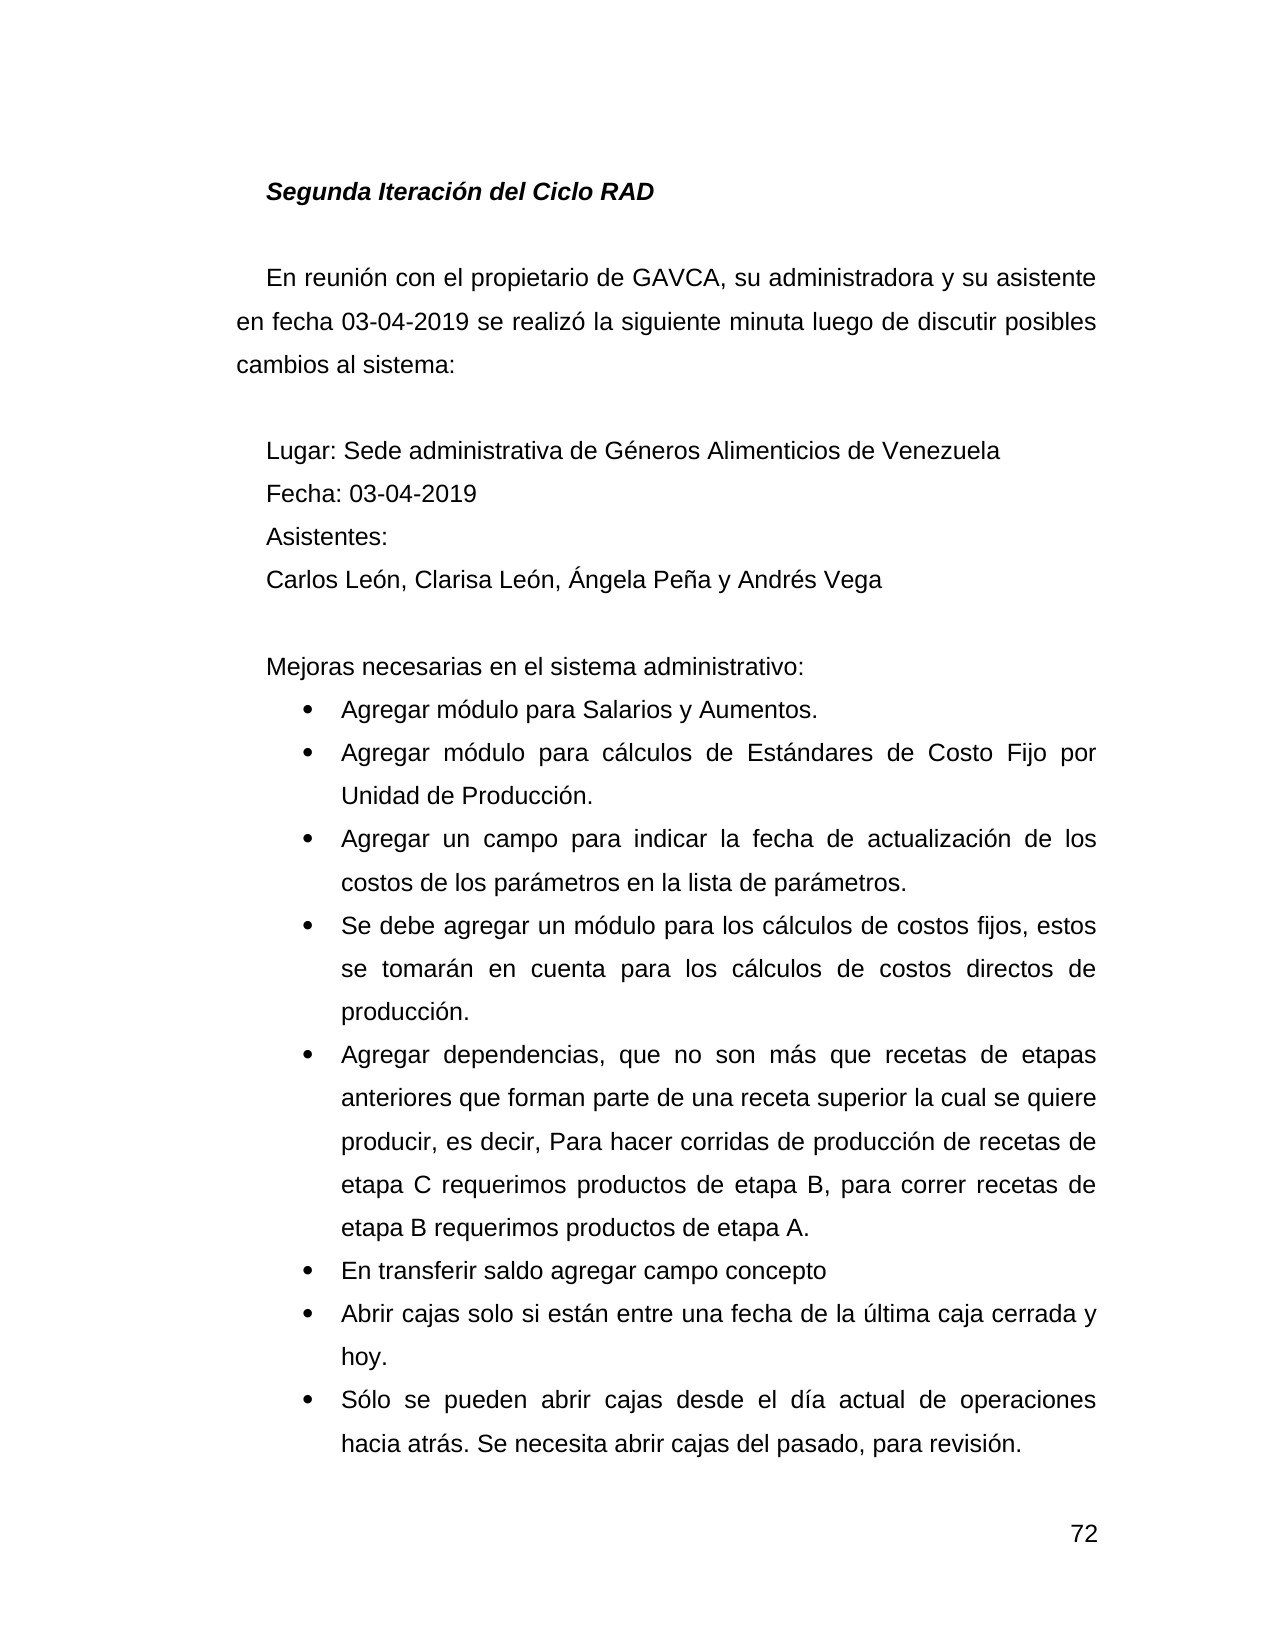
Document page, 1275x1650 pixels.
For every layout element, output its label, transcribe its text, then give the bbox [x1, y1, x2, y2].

list Agregar dependencias, que no son más que recetas de etapas anteriores que forman parte de una receta superior la cual se quiere producir, es decir, Para hacer corridas de producción de recetas de etapa C requerimos productos de etapa B, para correr recetas de etapa B requerimos productos de etapa A. [303, 1040, 1098, 1241]
text Asistentes: [236, 522, 1098, 551]
list Sólo se pueden abrir cajas desde el día actual de operaciones hacia atrás. Se necesita abrir cajas del pasado, para revisión. [303, 1385, 1098, 1457]
list Abrir cajas solo si están entre una fecha de la última caja cerrada y hoy. [303, 1299, 1098, 1371]
text En reunión con el propietario de GAVCA, su administradora y su asistente en fecha 03-04-2019 se realizó la siguiente minuta luego de discutir posibles cambios al sistema: [236, 263, 1098, 378]
text Lugar: Sede administrativa de Géneros Alimenticios de Venezuela [236, 436, 1098, 465]
text Carlos León, Clarisa León, Ángela Peña y Andrés Vega [236, 565, 1098, 594]
text Segunda Iteración del Ciclo RAD [236, 177, 1098, 206]
list Se debe agregar un módulo para los cálculos de costos fijos, estos se tomarán en cuenta para los cálculos de costos directos de producción. [303, 911, 1098, 1026]
text Fecha: 03-04-2019 [236, 479, 1098, 508]
text Mejoras necesarias en el sistema administrativo: [236, 652, 1098, 680]
list En transferir saldo agregar campo concepto [303, 1256, 1098, 1285]
list Agregar un campo para indicar la fecha de actualización de los costos de los parámetros en la lista de parámetros. [303, 824, 1098, 896]
list Agregar módulo para cálculos de Estándares de Costo Fijo por Unidad de Producción. [303, 738, 1098, 810]
list Agregar módulo para Salarios y Aumentos. [303, 695, 1098, 723]
